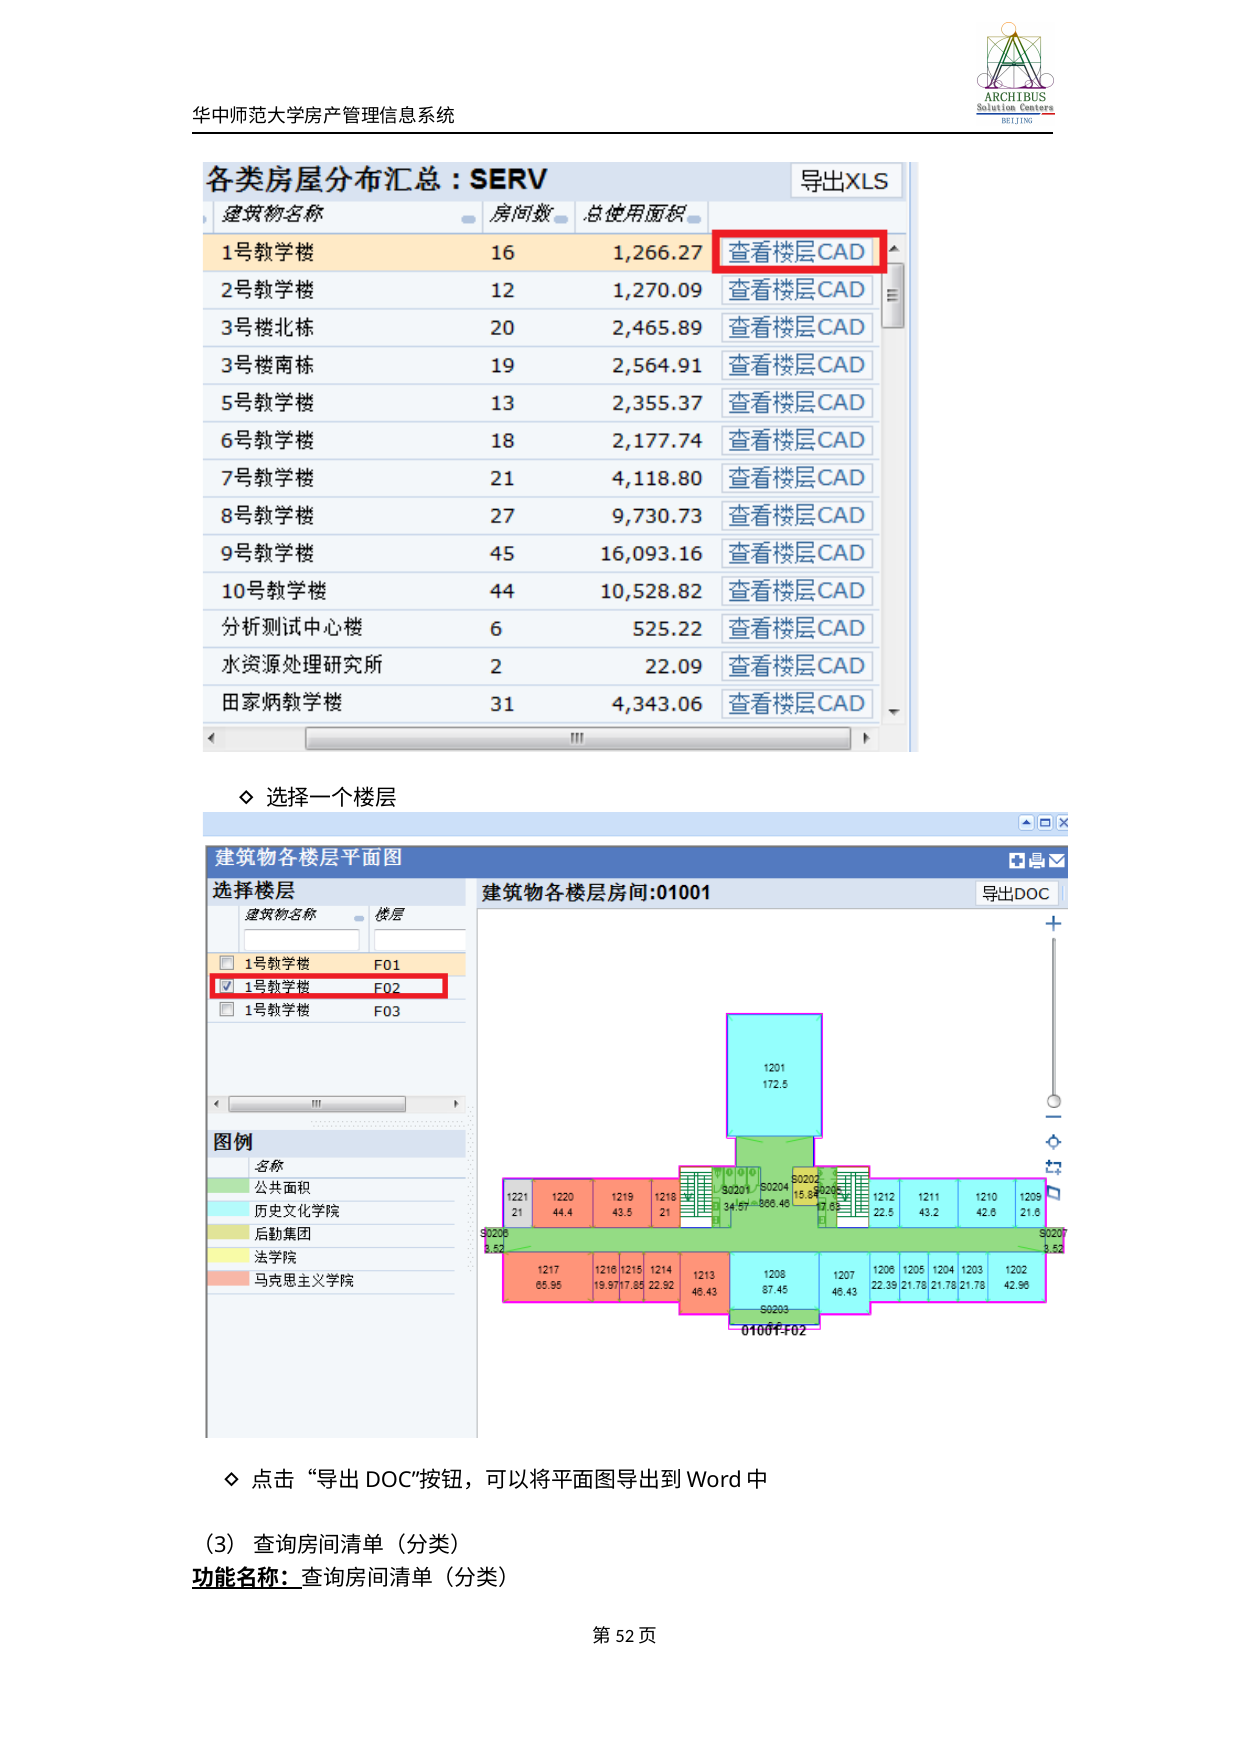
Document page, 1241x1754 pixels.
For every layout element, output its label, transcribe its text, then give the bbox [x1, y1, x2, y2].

text （3） 查询房间清单（分类） [192, 1527, 1050, 1559]
picture [202, 162, 922, 752]
picture [202, 812, 1068, 1438]
list 点击“导出DOC”按钮，可以将平面图导出到Word中 [222, 1462, 1053, 1494]
picture [976, 22, 1055, 126]
list 选择一个楼层 [236, 779, 1053, 812]
text 功能名称：查询房间清单（分类） [192, 1559, 1050, 1592]
